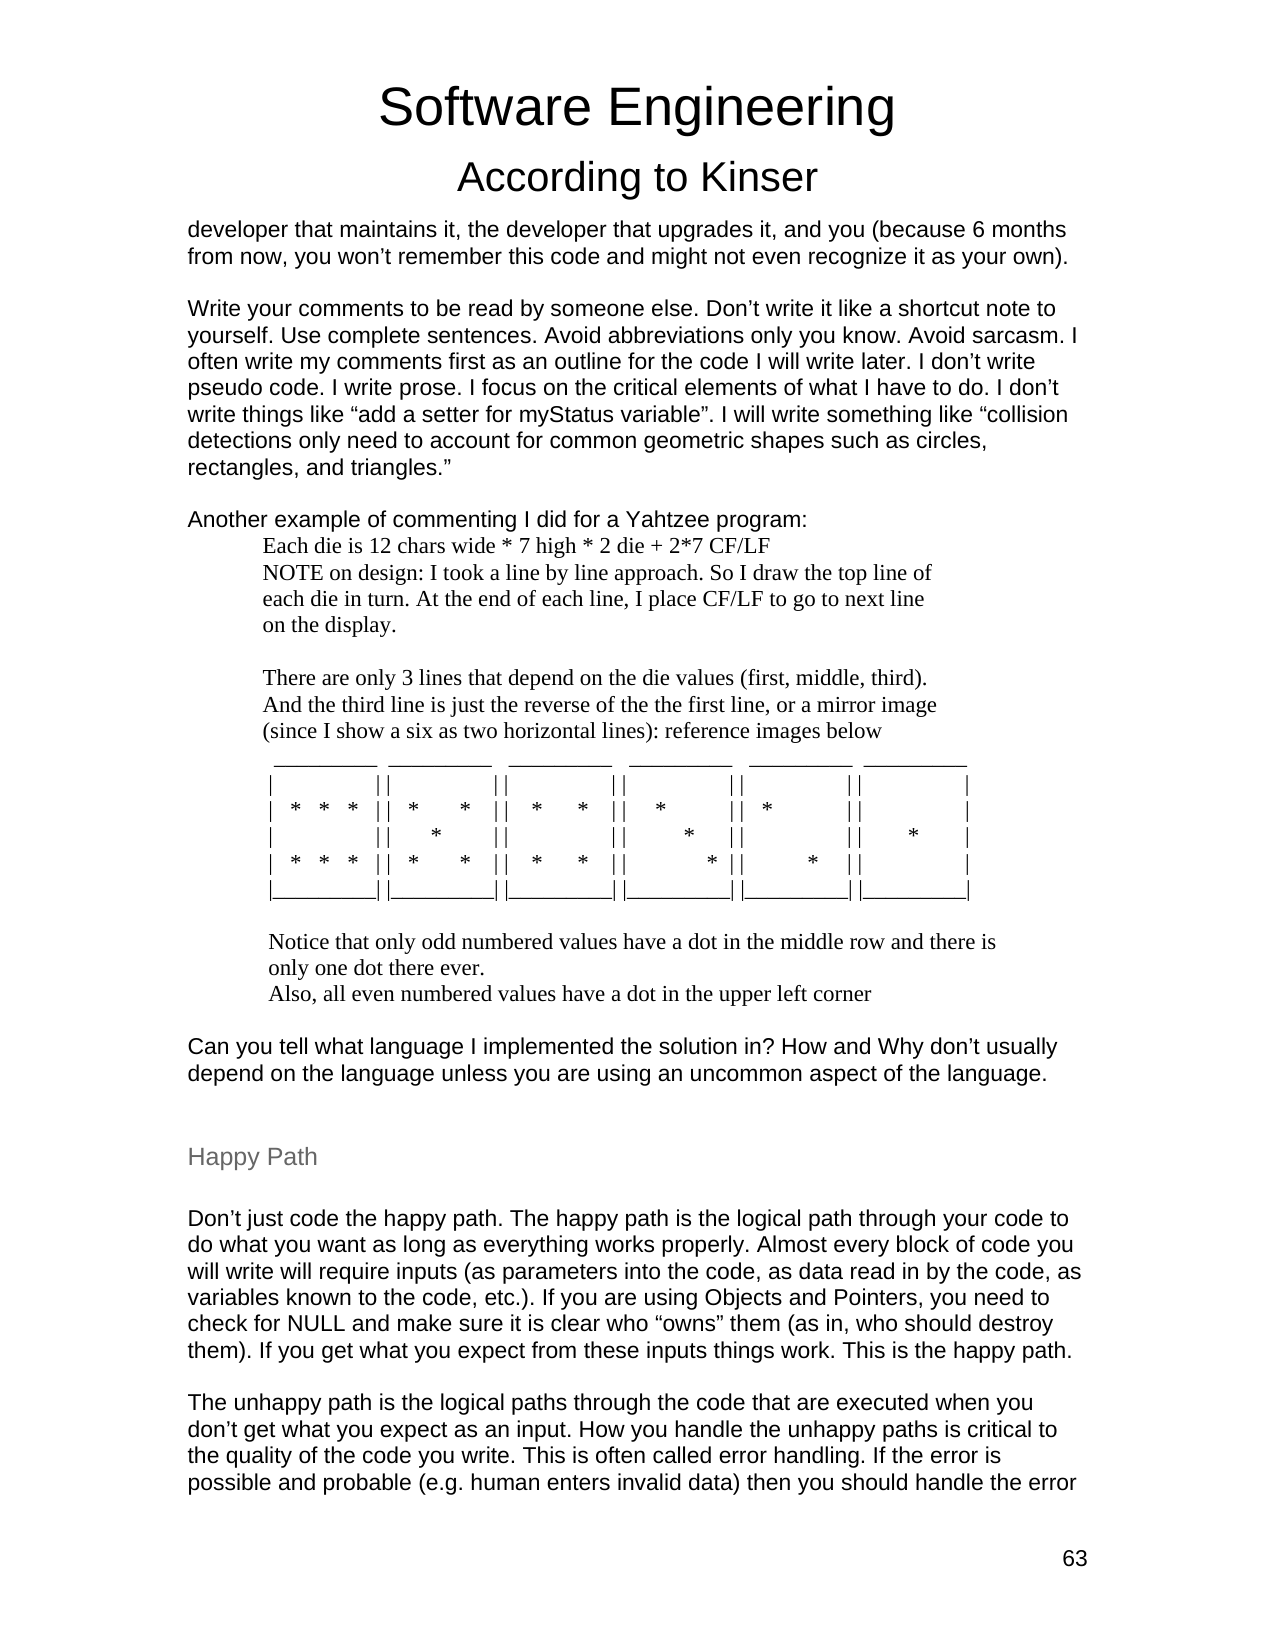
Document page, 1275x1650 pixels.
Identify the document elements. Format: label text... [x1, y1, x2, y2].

text NOTE on design: I took a line by line approach. So I draw the top line of [262, 559, 1087, 585]
subtitle Happy Path [187, 1141, 1087, 1170]
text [187, 1389, 1087, 1495]
text Can you tell what language I implemented the solution in? How and Why don’t usually depend on the language unless you are using an uncommon aspect of the language. [187, 1033, 1087, 1086]
text (since I show a six as two horizontal lines): reference images below [262, 717, 1087, 743]
text |_________| |_________| |_________| |_________| |_________| |_________| [262, 875, 1087, 901]
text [187, 216, 1087, 269]
text Don’t just code the happy path. The happy path is the logical path through your code to do what you want as long as everything works properly. Almost every block of code you will write will require inputs (as parameters into the code, as data read in by the code, as variables known to the code, etc.). If you are using Objects and Pointers, you need to check for NULL and make sure it is clear who “owns” them (as in, who should destroy them). If you get what you expect from these inputs things work. This is the happy path. [187, 1205, 1087, 1363]
text There are only 3 lines that depend on the die values (first, middle, third). [262, 664, 1087, 691]
text Notice that only odd numbered values have a dot in the middle row and there is [187, 928, 1087, 954]
text each die in turn. At the end of each line, I place CF/LF to go to next line [262, 585, 1087, 612]
text Also, all even numbered values have a dot in the upper left corner [262, 981, 1087, 1007]
text | * * * | | * * | | * * | | * | | * | | | [262, 796, 1087, 822]
text | | | | | | | | | | | | [262, 770, 1087, 796]
text Another example of commenting I did for a Yahtzee program: [187, 506, 1087, 532]
text _________ _________ _________ _________ _________ _________ [262, 743, 1087, 770]
text | * * * | | * * | | * * | | * | | * | | | [262, 849, 1087, 875]
text And the third line is just the reverse of the the first line, or a mirror image [262, 691, 1087, 717]
text only one dot there ever. [262, 954, 1087, 981]
text on the display. [262, 612, 1087, 638]
text Write your comments to be read by someone else. Don’t write it like a shortcut note to yourself. Use complete sentences. Avoid abbreviations only you know. Avoid sarcasm. I often write my comments first as an outline for the code I will write later. I don’t write pseudo code. I write prose. I focus on the critical elements of what I have to do. I don’t write things like “add a setter for myStatus variable”. I will write something like “collision detections only need to account for common geometric shapes such as circles, rectangles, and triangles.” [187, 295, 1087, 480]
text Each die is 12 chars wide * 7 high * 2 die + 2*7 CF/LF [262, 532, 1087, 559]
text | | | * | | | | * | | | | * | [262, 822, 1087, 849]
